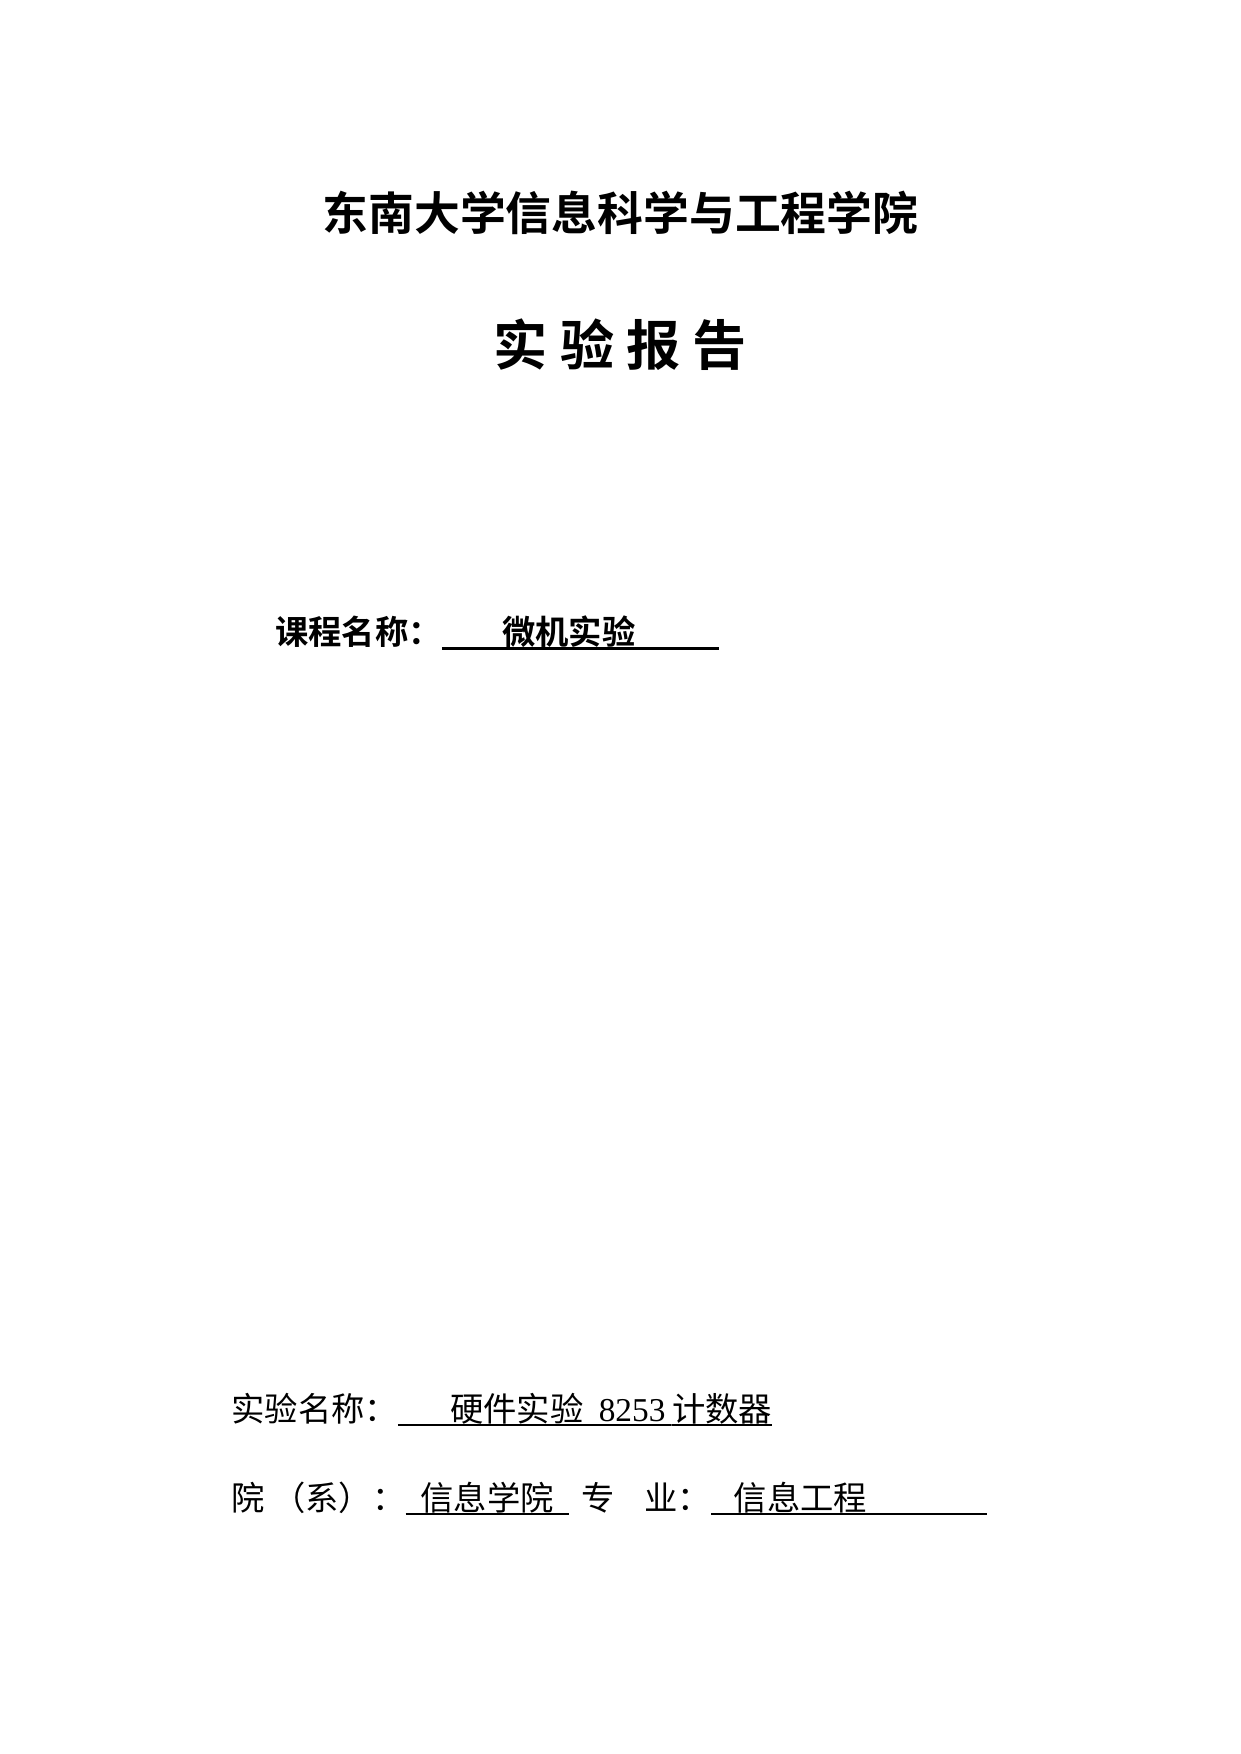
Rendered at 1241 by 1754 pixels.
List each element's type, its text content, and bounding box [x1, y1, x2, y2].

text 课程名称： 微机实验 [275, 598, 1053, 663]
text 实 验 报 告 [187, 293, 1053, 390]
text 实验名称： 硬件实验 8253计数器 [231, 1374, 1053, 1439]
text 院 （系）： 信息学院 专 业： 信息工程 [187, 1463, 1053, 1528]
text 东南大学信息科学与工程学院 [187, 162, 1053, 259]
